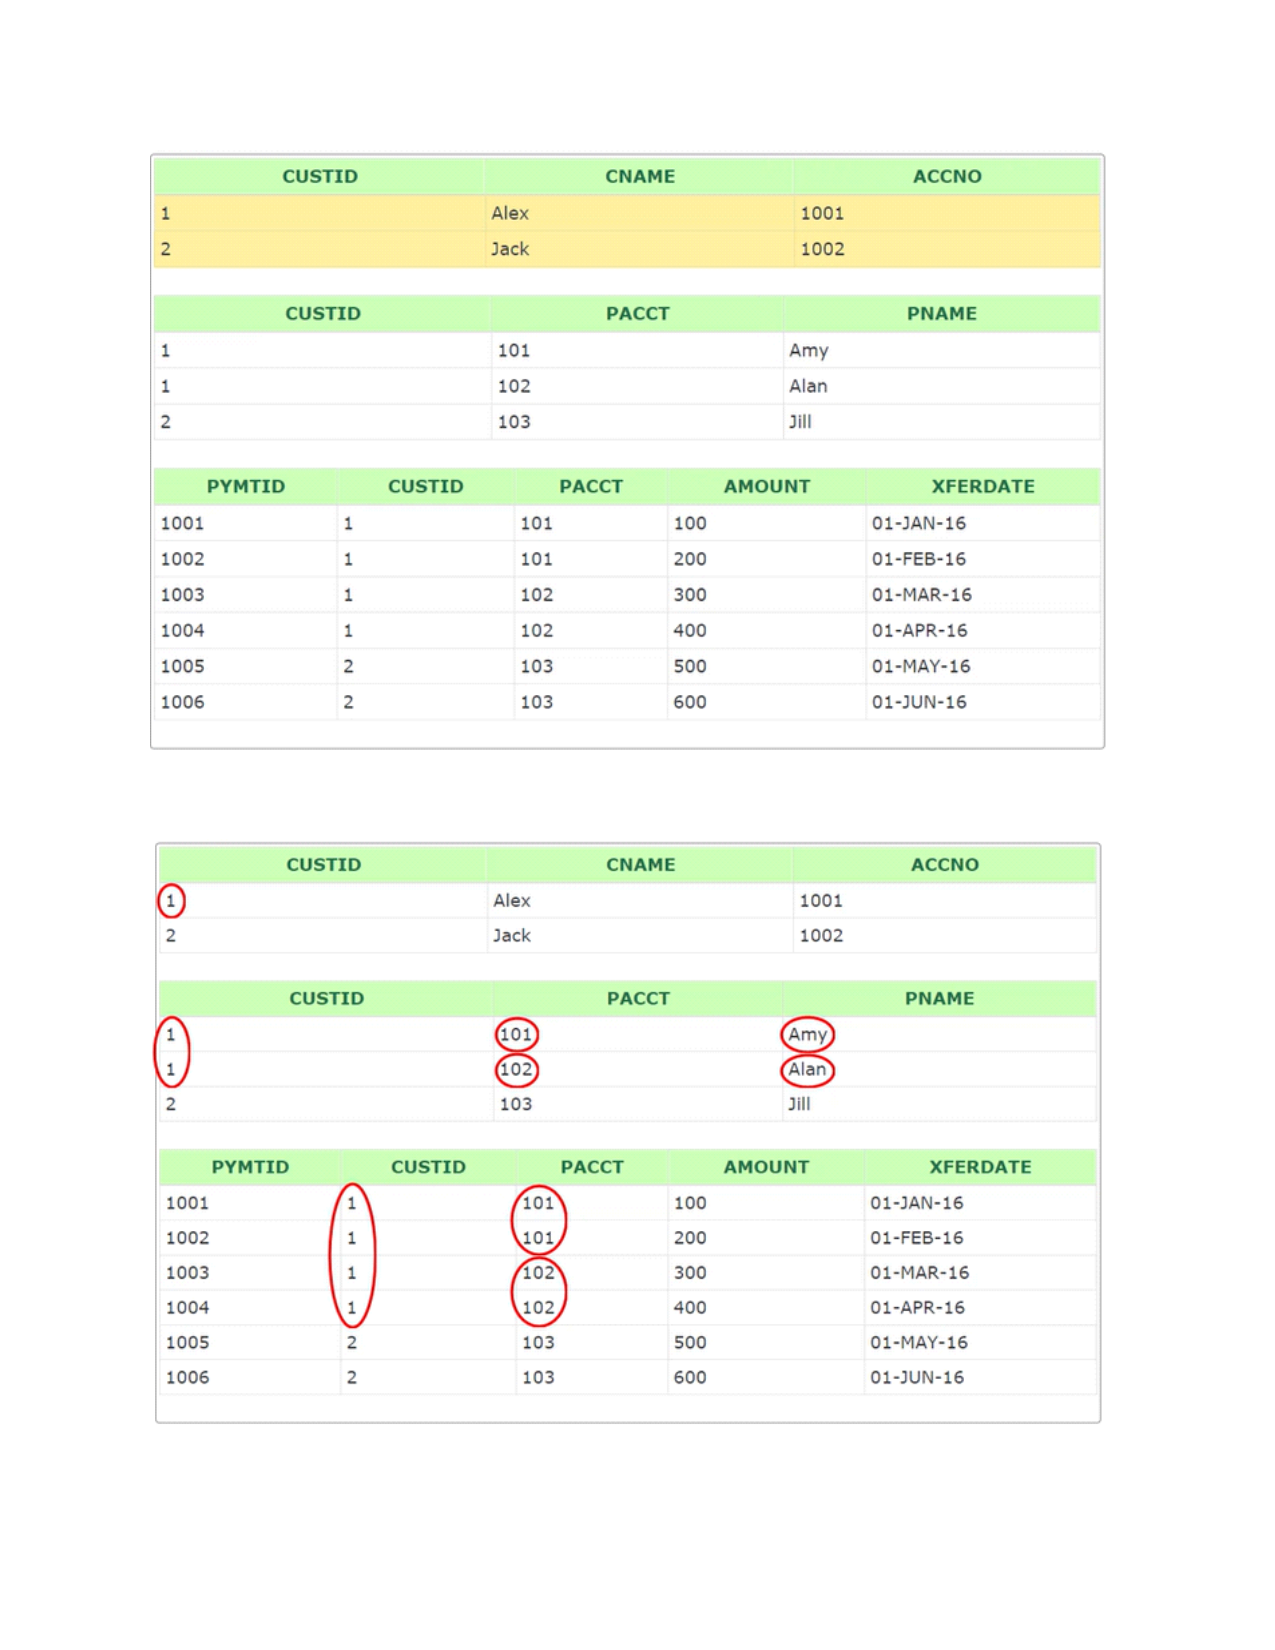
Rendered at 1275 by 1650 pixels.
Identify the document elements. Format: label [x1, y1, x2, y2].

picture [150, 838, 1110, 1432]
picture [150, 150, 1110, 754]
